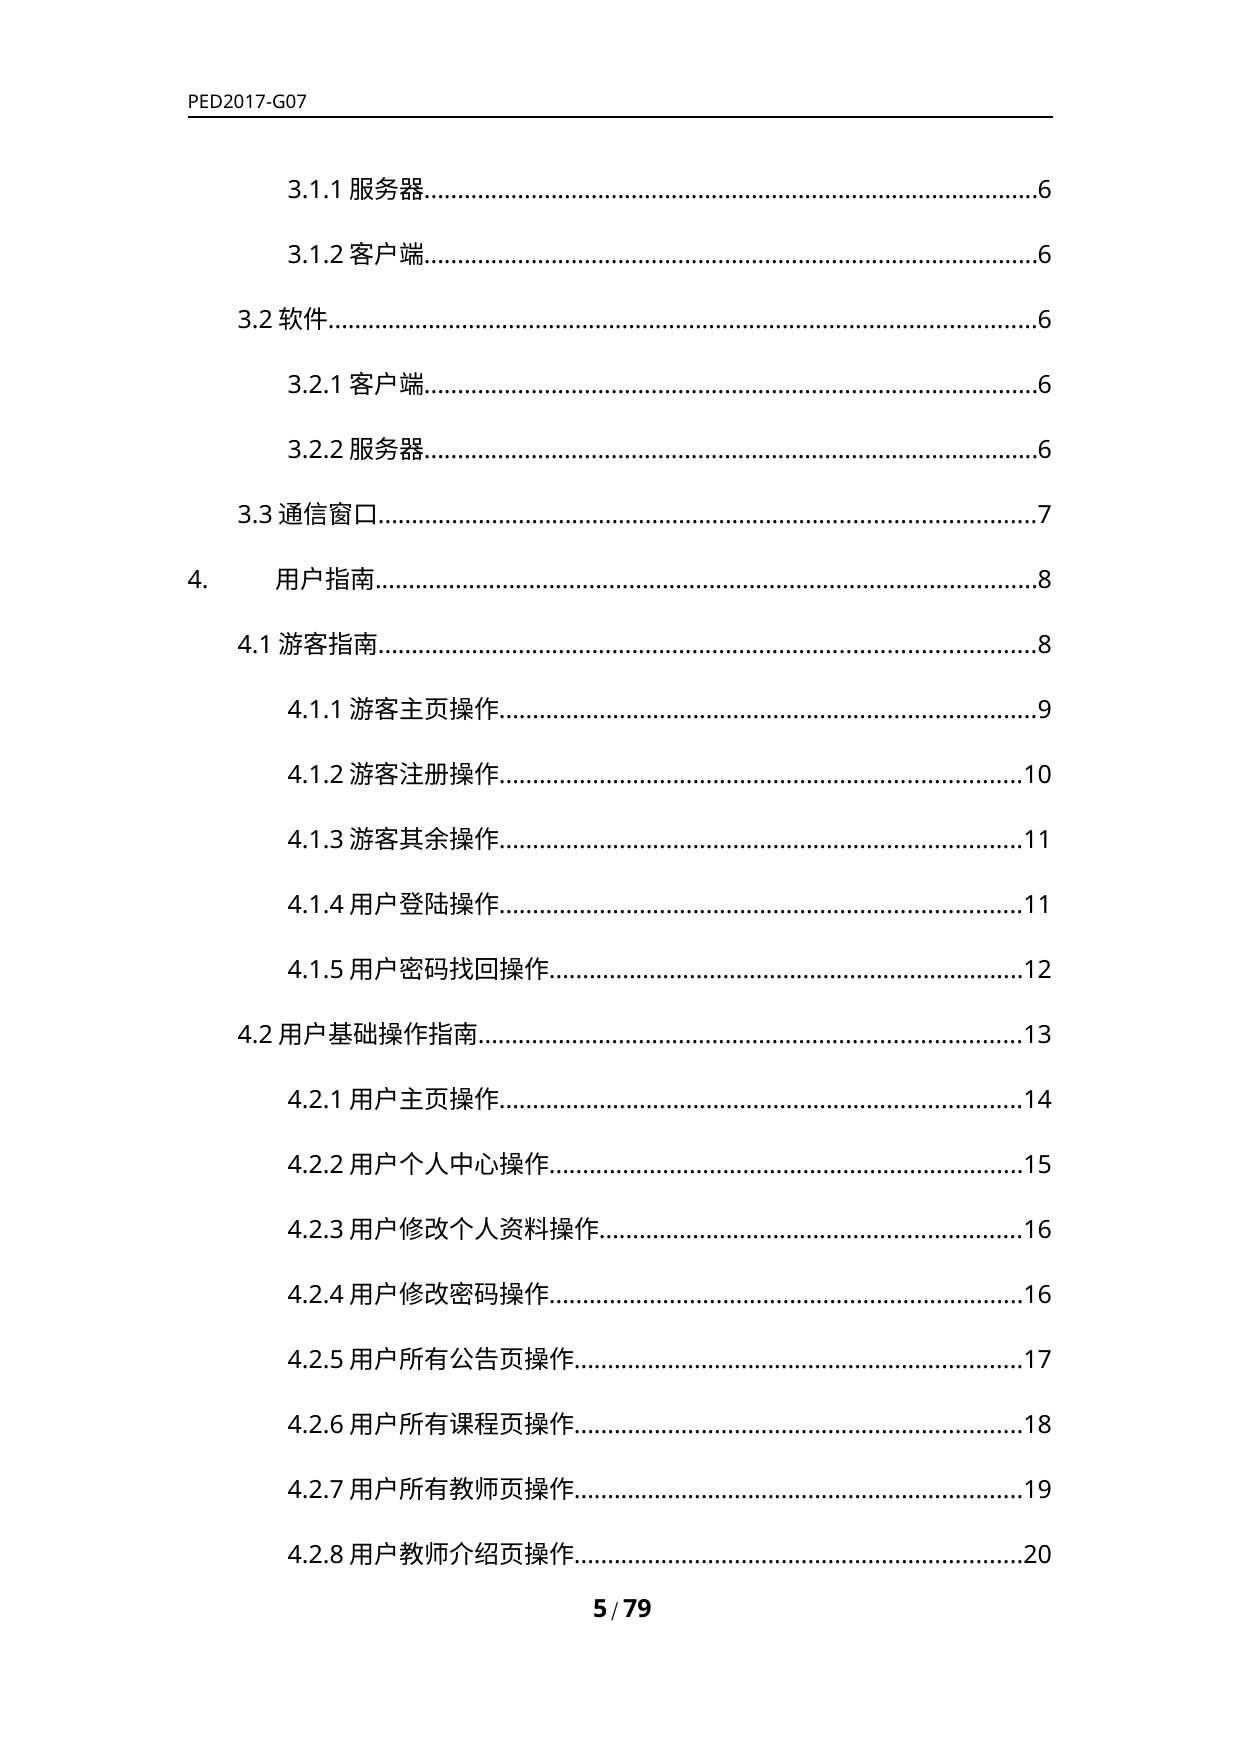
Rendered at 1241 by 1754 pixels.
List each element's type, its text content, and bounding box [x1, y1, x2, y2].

text 3.1.1服务器 6 [287, 156, 1053, 221]
text 4.1.1游客主页操作 9 [287, 676, 1053, 741]
text 4.2.7用户所有教师页操作 19 [287, 1456, 1053, 1521]
text 4.1游客指南 8 [237, 611, 1053, 676]
text 4.1.2游客注册操作 10 [287, 741, 1053, 806]
text 3.2软件 6 [237, 286, 1053, 351]
text 4.2.1用户主页操作 14 [287, 1066, 1053, 1131]
text 4.2.4用户修改密码操作 16 [287, 1261, 1053, 1326]
text 4. 用户指南 8 [187, 546, 1053, 611]
text 4.1.3游客其余操作 11 [287, 806, 1053, 871]
text 4.1.4用户登陆操作 11 [287, 871, 1053, 936]
text 4.2.8用户教师介绍页操作 20 [287, 1521, 1053, 1586]
text 3.2.2服务器 6 [287, 416, 1053, 481]
text 4.2.2用户个人中心操作 15 [287, 1131, 1053, 1196]
text 3.3通信窗口 7 [237, 481, 1053, 546]
text 4.2用户基础操作指南 13 [237, 1001, 1053, 1066]
text 3.1.2客户端 6 [287, 221, 1053, 286]
text 4.2.3用户修改个人资料操作 16 [287, 1196, 1053, 1261]
text 4.2.5用户所有公告页操作 17 [287, 1326, 1053, 1391]
text 4.1.5用户密码找回操作 12 [287, 936, 1053, 1001]
text 3.2.1客户端 6 [287, 351, 1053, 416]
text 4.2.6用户所有课程页操作 18 [287, 1391, 1053, 1456]
